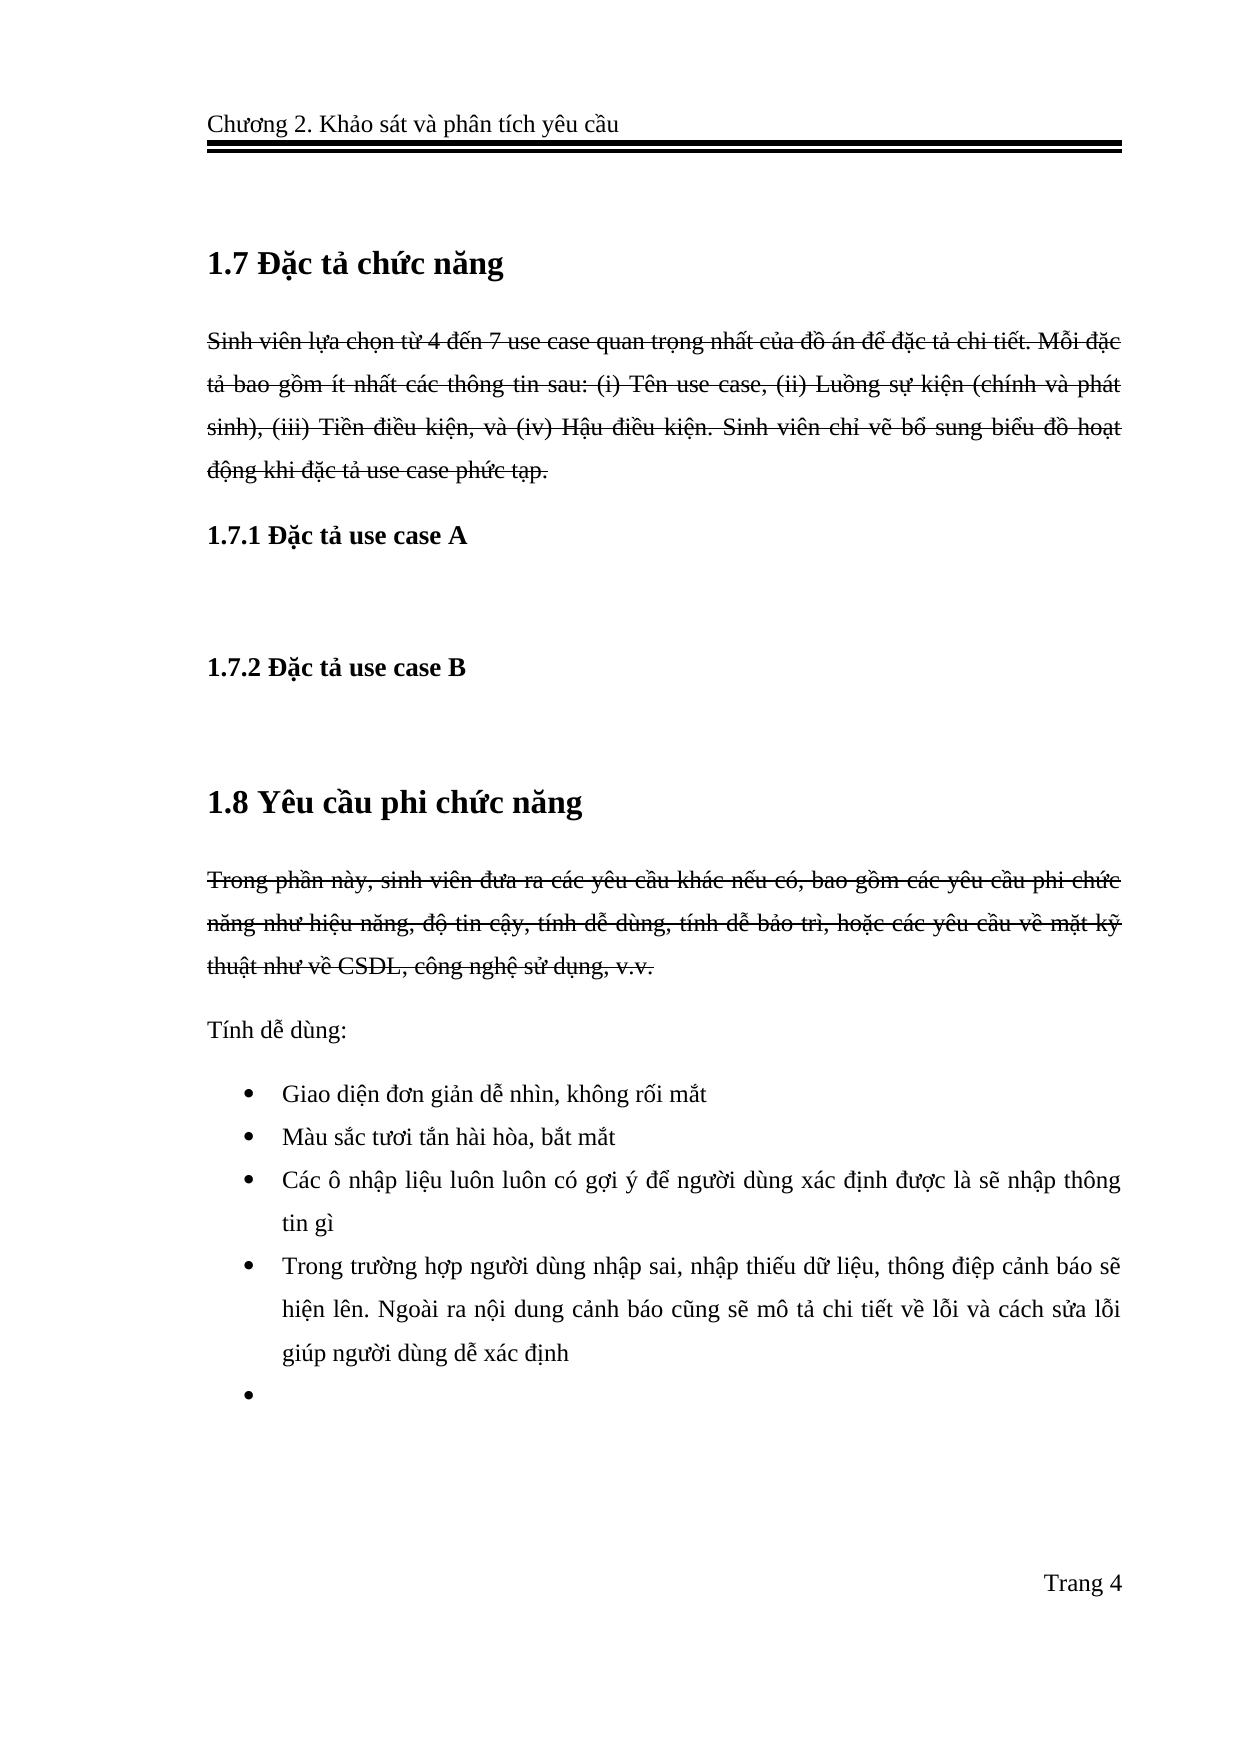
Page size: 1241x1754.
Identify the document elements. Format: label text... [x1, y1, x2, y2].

list Các ô nhập liệu luôn luôn có gợi ý để người dùng xác định được là sẽ nhập thông tin gì [244, 1165, 1122, 1237]
text Trong phần này, sinh viên đưa ra các yêu cầu khác nếu có, bao gồm các yêu cầu phi chức năng như hiệu năng, độ tin cậy, tính dễ dùng, tính dễ bảo trì, hoặc các yêu cầu về mặt kỹ thuật như về CSDL, công nghệ sử dụng, v.v. [207, 865, 1122, 923]
subtitle Đặc tả chức năng [207, 243, 1122, 282]
subtitle Đặc tả use case B [207, 651, 1122, 682]
list Màu sắc tươi tắn hài hòa, bắt mắt [244, 1122, 1122, 1151]
list Giao diện đơn giản dễ nhìn, không rối mắt [244, 1079, 1122, 1108]
subtitle Yêu cầu phi chức năng [207, 782, 1122, 821]
subtitle Đặc tả use case A [207, 519, 1122, 550]
text Sinh viên lựa chọn từ 4 đến 7 use case quan trọng nhất của đồ án để đặc tả chi tiết. Mỗi đặc tả bao gồm ít nhất các thông tin sau: (i) Tên use case, (ii) Luồng sự kiện (chính và phát sinh), (iii) Tiền điều kiện, và (iv) Hậu điều kiện. Sinh viên chỉ vẽ bổ sung biểu đồ hoạt động khi đặc tả use case phức tạp. [207, 429, 1122, 484]
text Tính dễ dùng: [207, 1015, 1122, 1044]
list Trong trường hợp người dùng nhập sai, nhập thiếu dữ liệu, thông điệp cảnh báo sẽ hiện lên. Ngoài ra nội dung cảnh báo cũng sẽ mô tả chi tiết về lỗi và cách sửa lỗi giúp người dùng dễ xác định [244, 1251, 1122, 1366]
text Trong phần này, sinh viên đưa ra các yêu cầu khác nếu có, bao gồm các yêu cầu phi chức năng như hiệu năng, độ tin cậy, tính dễ dùng, tính dễ bảo trì, hoặc các yêu cầu về mặt kỹ thuật như về CSDL, công nghệ sử dụng, v.v. [207, 925, 1122, 980]
text Sinh viên lựa chọn từ 4 đến 7 use case quan trọng nhất của đồ án để đặc tả chi tiết. Mỗi đặc tả bao gồm ít nhất các thông tin sau: (i) Tên use case, (ii) Luồng sự kiện (chính và phát sinh), (iii) Tiền điều kiện, và (iv) Hậu điều kiện. Sinh viên chỉ vẽ bổ sung biểu đồ hoạt động khi đặc tả use case phức tạp. [207, 326, 1122, 428]
